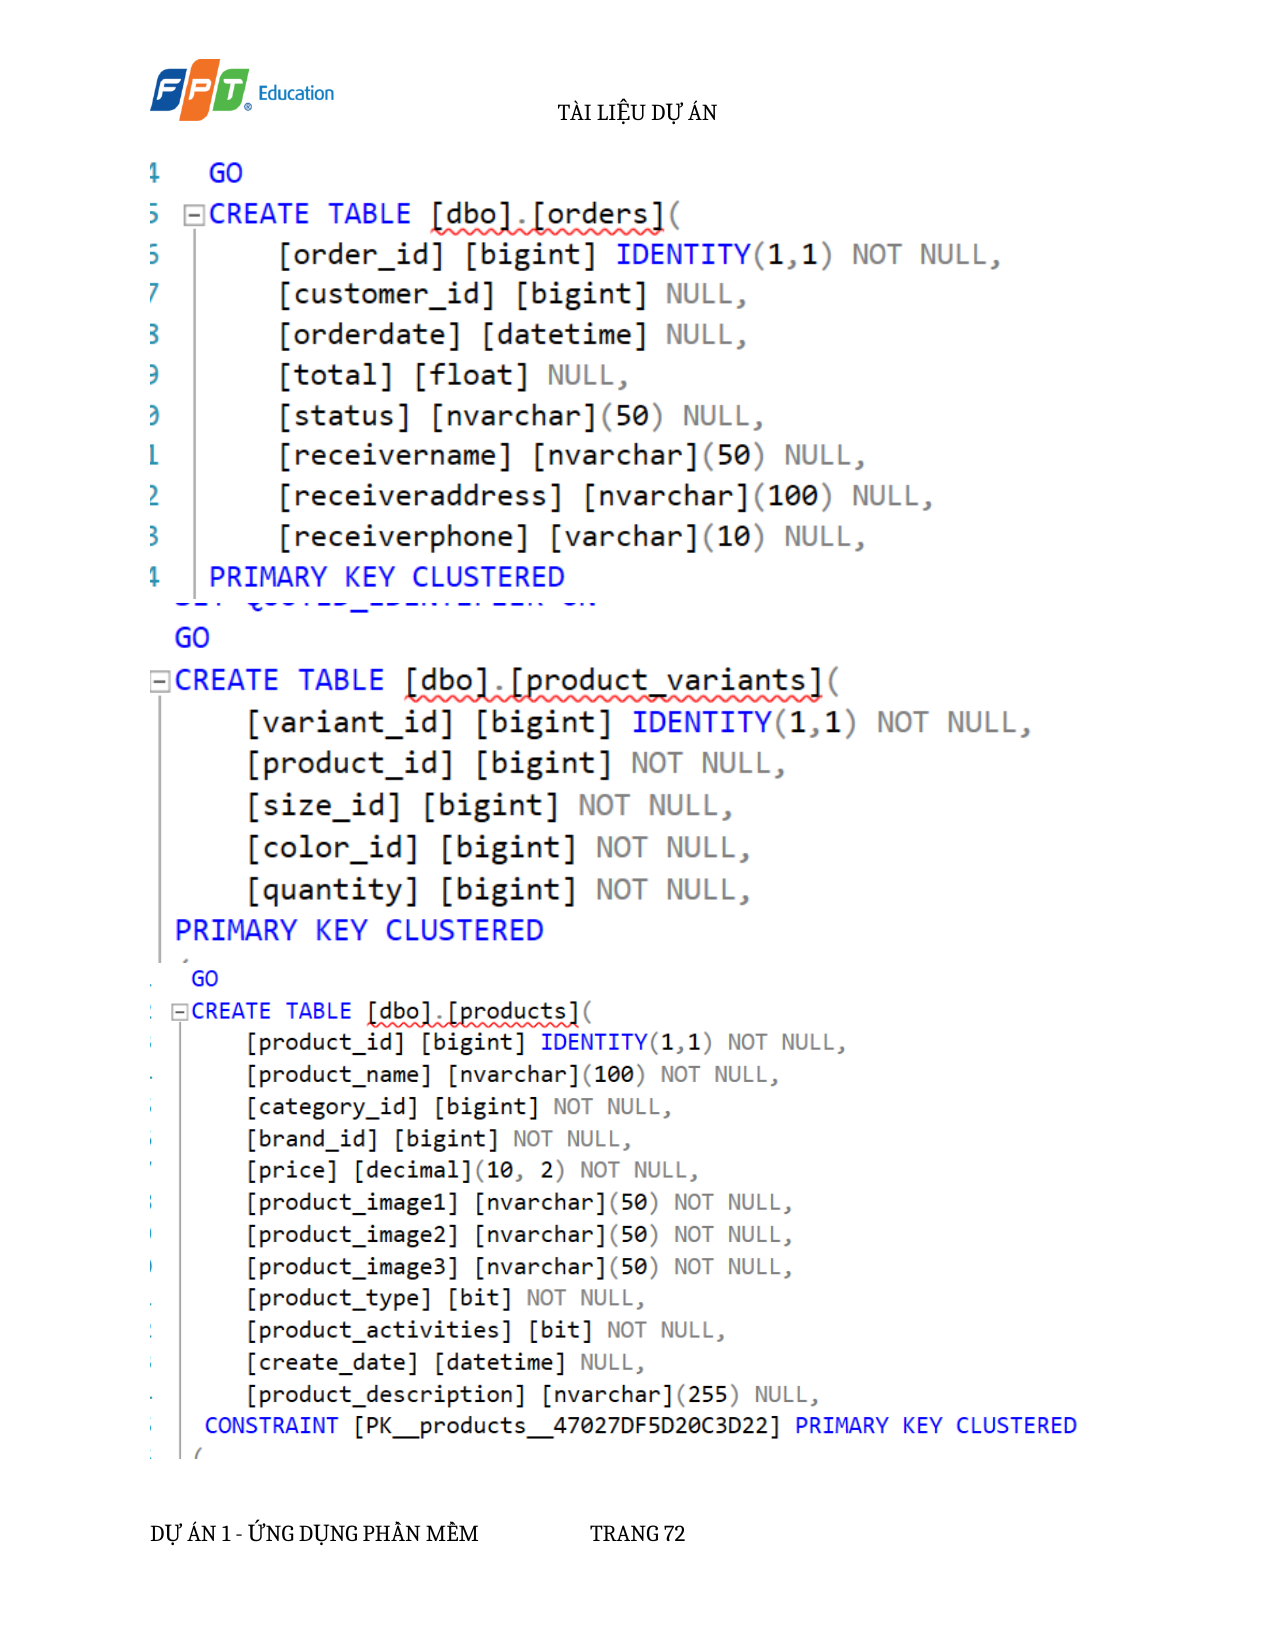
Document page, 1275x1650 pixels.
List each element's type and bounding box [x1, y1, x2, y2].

picture [150, 603, 1125, 963]
picture [150, 150, 1125, 599]
picture [150, 59, 336, 121]
picture [150, 966, 1125, 1459]
